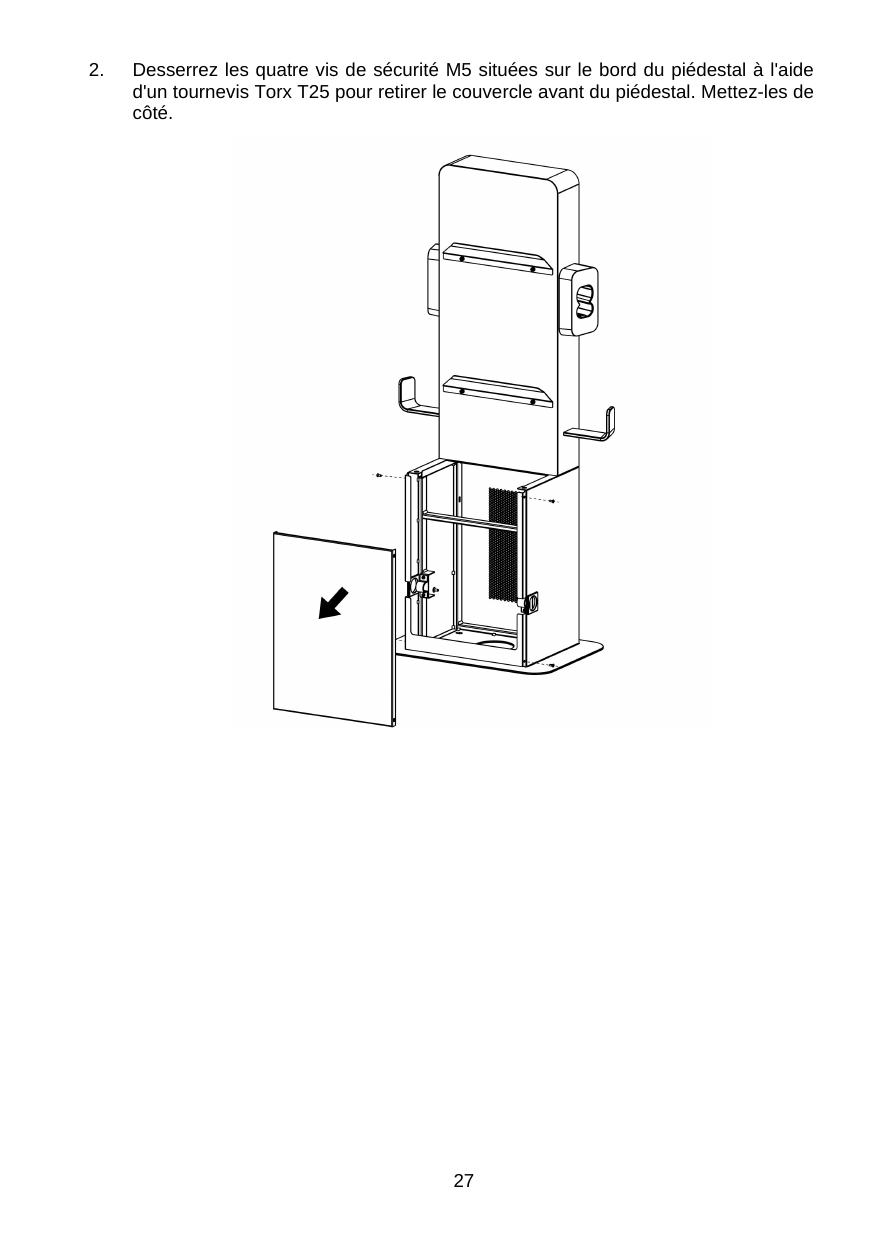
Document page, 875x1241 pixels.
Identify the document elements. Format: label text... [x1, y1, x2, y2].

list Desserrez les quatre vis de sécurité M5 situées sur le bord du piédestal à l'aide d'un tournevis Torx T25 pour retirer le couvercle avant du piédestal. Mettez-les de côté. [89, 59, 815, 124]
picture [229, 136, 718, 732]
